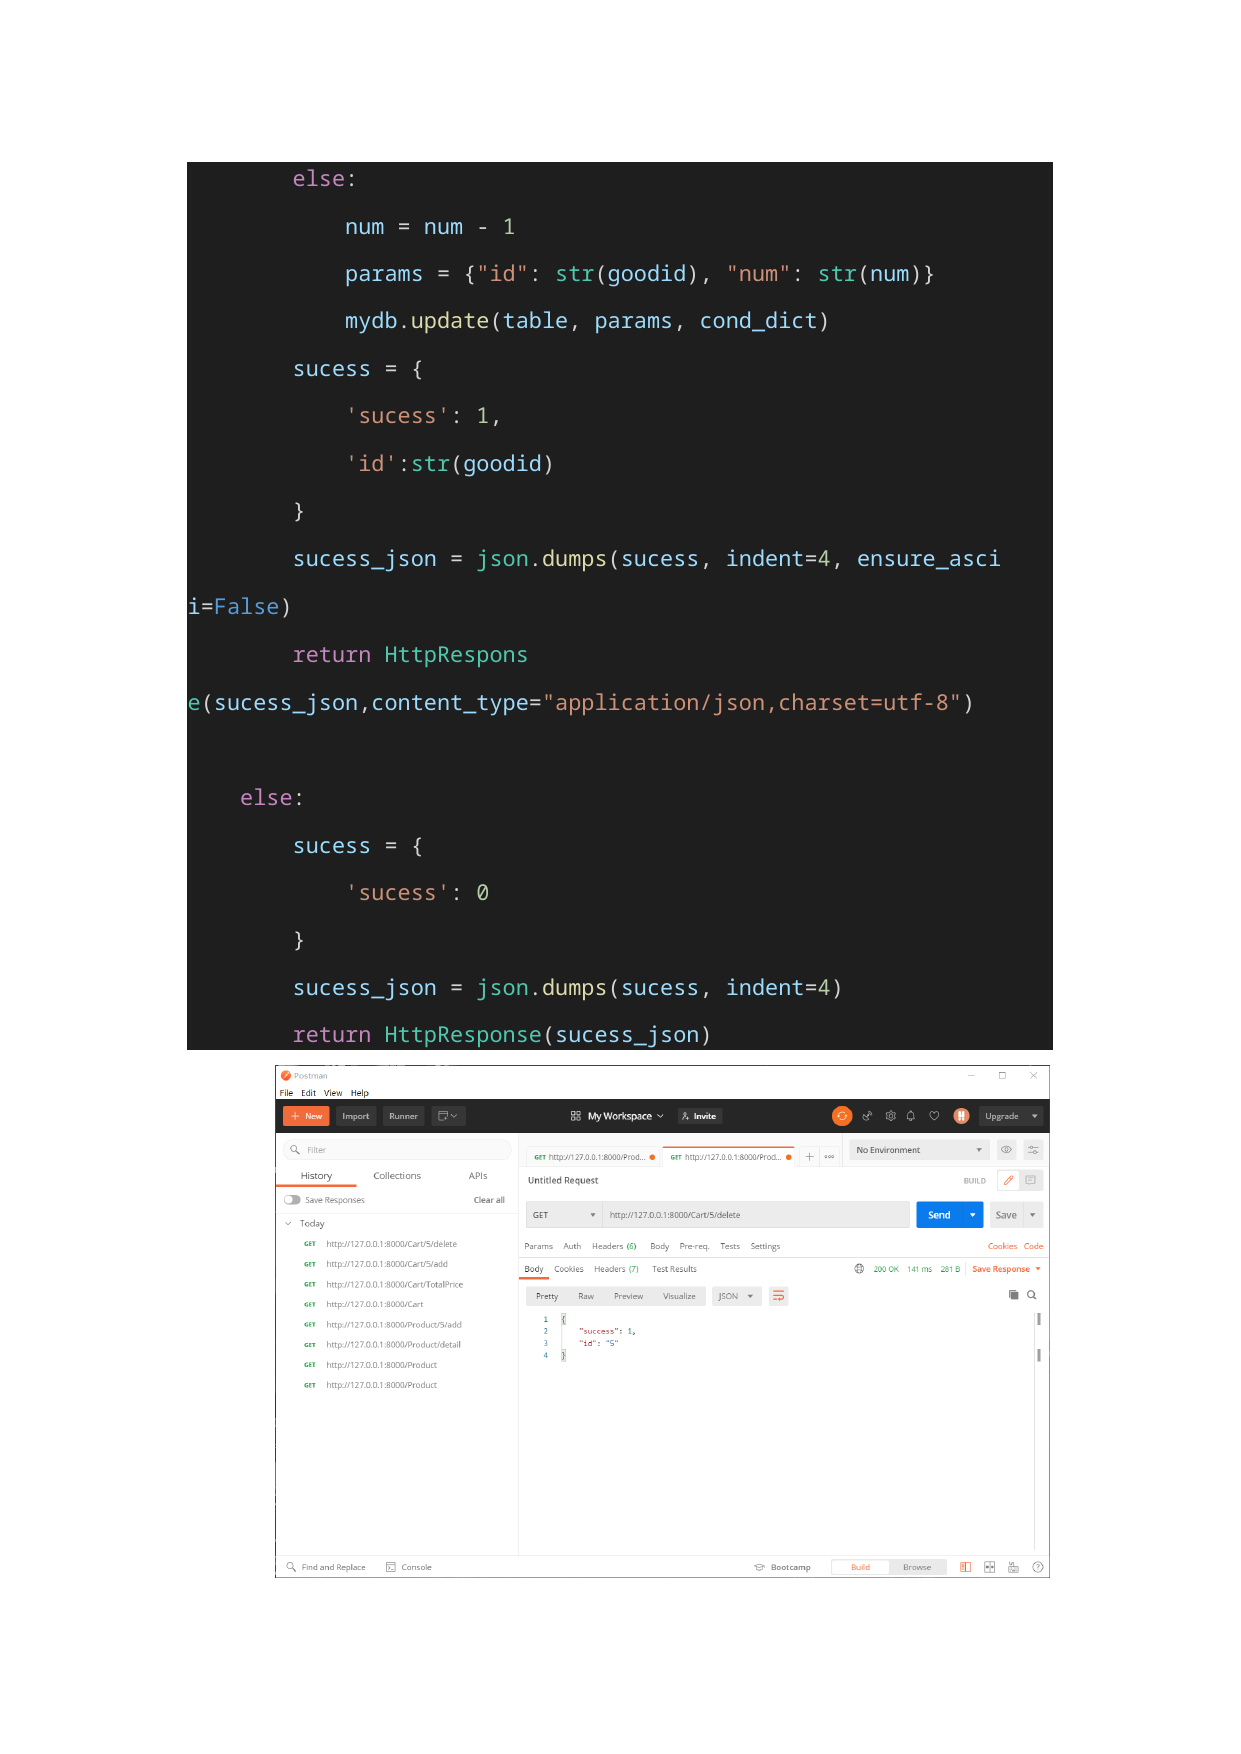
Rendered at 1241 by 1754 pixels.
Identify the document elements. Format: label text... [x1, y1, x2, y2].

picture [275, 1065, 1050, 1578]
text return HttpResponse(sucess_json) [187, 1018, 1053, 1050]
text 'sucess': 1, [187, 399, 1053, 431]
text sucess_json = json.dumps(sucess, indent=4, ensure_ascii=False) [187, 541, 1053, 622]
text sucess = { [187, 352, 1053, 384]
text sucess_json = json.dumps(sucess, indent=4) [187, 970, 1053, 1003]
text else: [187, 162, 1053, 194]
text } [187, 923, 1053, 956]
text } [187, 494, 1053, 526]
text num = num - 1 [187, 209, 1053, 242]
text sucess = { [187, 828, 1053, 861]
text 'id':str(goodid) [187, 446, 1053, 479]
text return HttpResponse(sucess_json,content_type="application/json,charset=utf-8") [187, 637, 1053, 718]
text params = {"id": str(goodid), "num": str(num)} [187, 257, 1053, 289]
text else: [187, 781, 1053, 813]
text 'sucess': 0 [187, 876, 1053, 908]
text mydb.update(table, params, cond_dict) [187, 304, 1053, 337]
